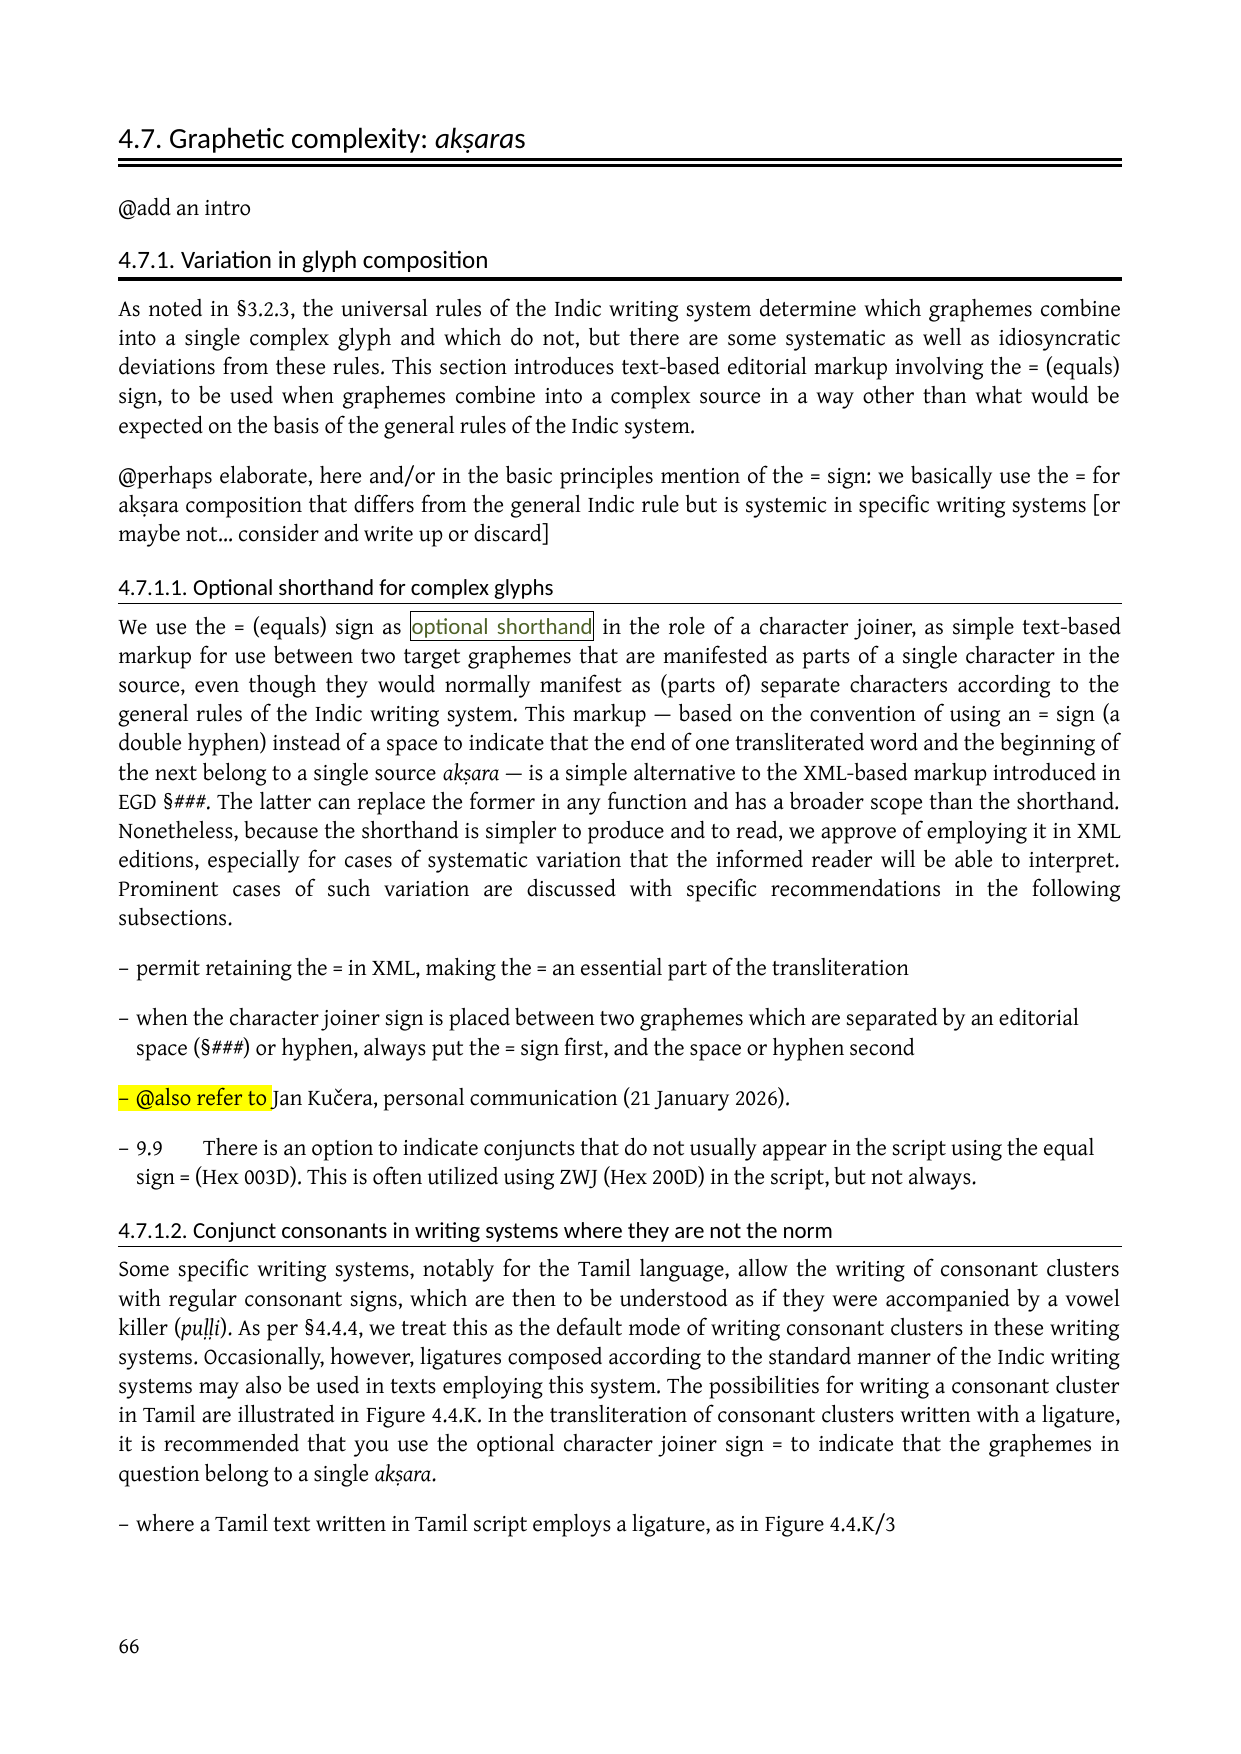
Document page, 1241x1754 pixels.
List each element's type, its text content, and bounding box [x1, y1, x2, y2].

list permit retaining the = in XML, making the = an essential part of the transliteration [118, 952, 1122, 982]
list where a Tamil text written in Tamil script employs a ligature, as in Figure 4.4.B/3 [118, 1508, 1122, 1537]
list 9.9 There is an option to indicate conjuncts that do not usually appear in the script using the equal sign = (Hex 003D). This is often utilized using ZWJ (Hex 200D) in the script, but not always. [118, 1132, 1122, 1190]
subtitle Variation in glyph composition [118, 242, 1122, 277]
subtitle Optional shorthand for complex glyphs [118, 572, 1122, 603]
list @also refer to Jan Kučera, personal communication (21 January 2026). [118, 1082, 1122, 1111]
text As noted in §3.4.3, the universal rules of the Indic writing system determine which graphemes combine into a single complex glyph and which do not, but there are some systematic as well as idiosyncratic deviations from these rules. This section introduces text-based editorial markup involving the = (equals) sign, to be used when graphemes combine into a complex source in a way other than what would be expected on the basis of the general rules of the Indic system. [118, 293, 1122, 439]
text We use the = (equals) sign as optional shorthand in the role of a character joiner, as simple text-based markup for use between two target graphemes that are manifested as parts of a single character in the source, even though they would normally manifest as (parts of) separate characters according to the general rules of the Indic writing system. This markup — based on the convention of using an = sign (a double hyphen) instead of a space to indicate that the end of one transliterated word and the beginning of the next belong to a single source akṣara — is a simple alternative to the XML-based markup introduced in EGD §###. The latter can replace the former in any function and has a broader scope than the shorthand. Nonetheless, because the shorthand is simpler to produce and to read, we approve of employing it in XML editions, especially for cases of systematic variation that the informed reader will be able to interpret. Prominent cases of such variation are discussed with specific recommendations in the following subsections. [118, 611, 1122, 932]
subtitle Conjunct consonants in writing systems where they are not the norm [118, 1215, 1122, 1246]
list when the character joiner sign is placed between two graphemes which are separated by an editorial space (§###) or hyphen, always put the = sign first, and the space or hyphen second [118, 1002, 1122, 1061]
text @add an intro [118, 192, 1122, 221]
text @perhaps elaborate, here and/or in the basic principles mention of the = sign: we basically use the = for akṣara composition that differs from the general Indic rule but is systemic in specific writing systems [or maybe not… consider and write up or discard] [118, 460, 1122, 547]
subtitle Graphetic complexity: akṣaras [118, 118, 1122, 158]
text Some specific writing systems, notably for the Tamil language, allow the writing of consonant clusters with regular consonant signs, which are then to be understood as if they were accompanied by a vowel killer (puḷḷi). As per §4.4.4, we treat this as the default mode of writing consonant clusters in these writing systems. Occasionally, however, ligatures composed according to the standard manner of the Indic writing systems may also be used in texts employing this system. The possibilities for writing a consonant cluster in Tamil are illustrated in Figure 4.4.B. In the transliteration of consonant clusters written with a ligature, it is recommended that you use the optional character joiner sign = to indicate that the graphemes in question belong to a single akṣara. [118, 1253, 1122, 1487]
